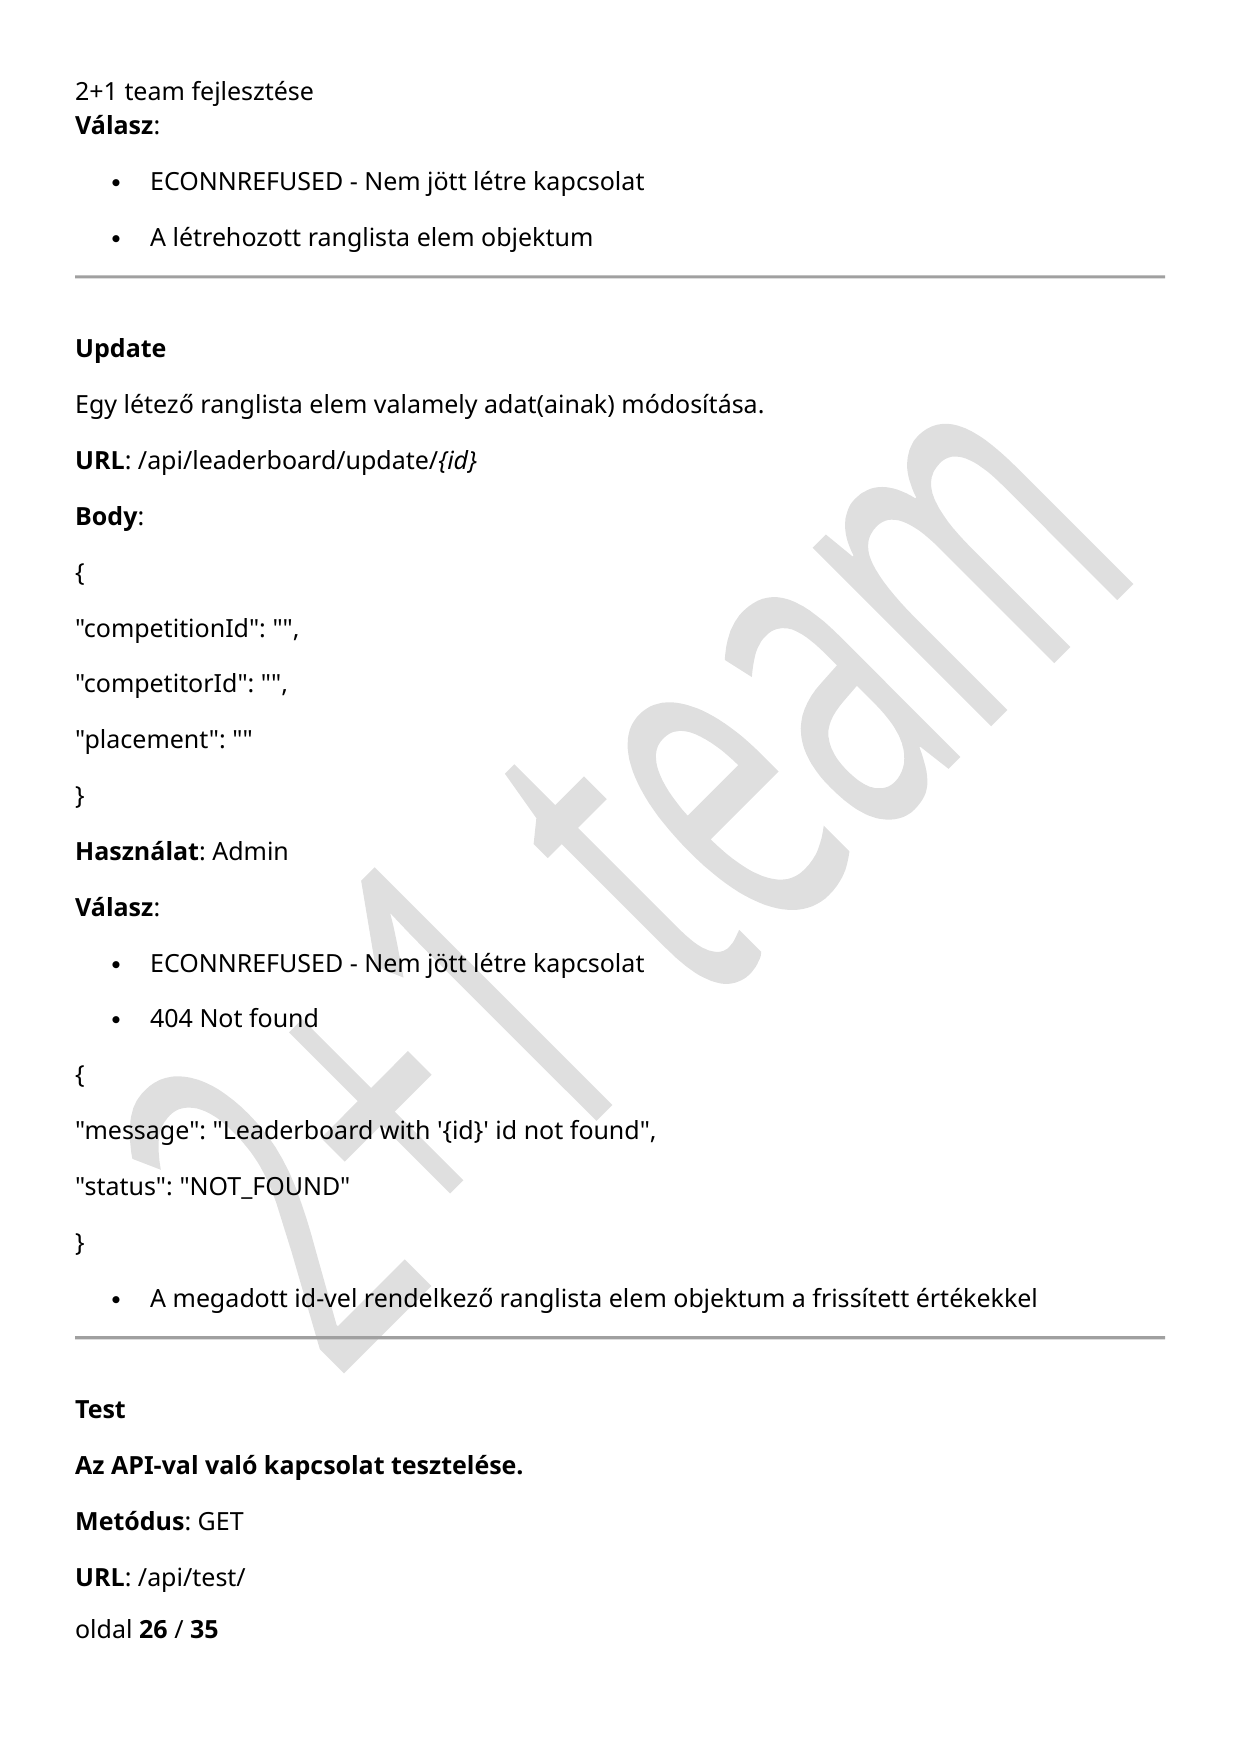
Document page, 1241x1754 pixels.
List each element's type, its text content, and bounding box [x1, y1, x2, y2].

text Az API-val való kapcsolat tesztelése. [75, 1448, 1165, 1482]
text } [75, 778, 1165, 812]
text { [75, 1057, 1165, 1091]
text URL: /api/test/ [75, 1559, 1165, 1593]
text Egy létező ranglista elem valamely adat(ainak) módosítása. [75, 387, 1165, 421]
text Update [75, 331, 1165, 365]
list 404 Not found [112, 1001, 1165, 1035]
text Használat: Admin [75, 834, 1165, 868]
text } [75, 1224, 1165, 1258]
text Válasz: [75, 108, 1165, 142]
list A megadott id-vel rendelkező ranglista elem objektum a frissített értékekkel [112, 1280, 1165, 1314]
text Test [75, 1392, 1165, 1426]
text "message": "Leaderboard with '{id}' id not found", [75, 1113, 1165, 1147]
text { [75, 554, 1165, 588]
text "placement": "" [75, 722, 1165, 756]
text "status": "NOT_FOUND" [75, 1169, 1165, 1203]
text Body: [75, 499, 1165, 533]
list ECONNREFUSED - Nem jött létre kapcsolat [112, 945, 1165, 979]
list ECONNREFUSED - Nem jött létre kapcsolat [112, 164, 1165, 198]
list A létrehozott ranglista elem objektum [112, 219, 1165, 253]
text Válasz: [75, 889, 1165, 923]
text Metódus: GET [75, 1504, 1165, 1538]
text "competitorId": "", [75, 666, 1165, 700]
text "competitionId": "", [75, 610, 1165, 644]
text URL: /api/leaderboard/update/{id} [75, 443, 1165, 477]
